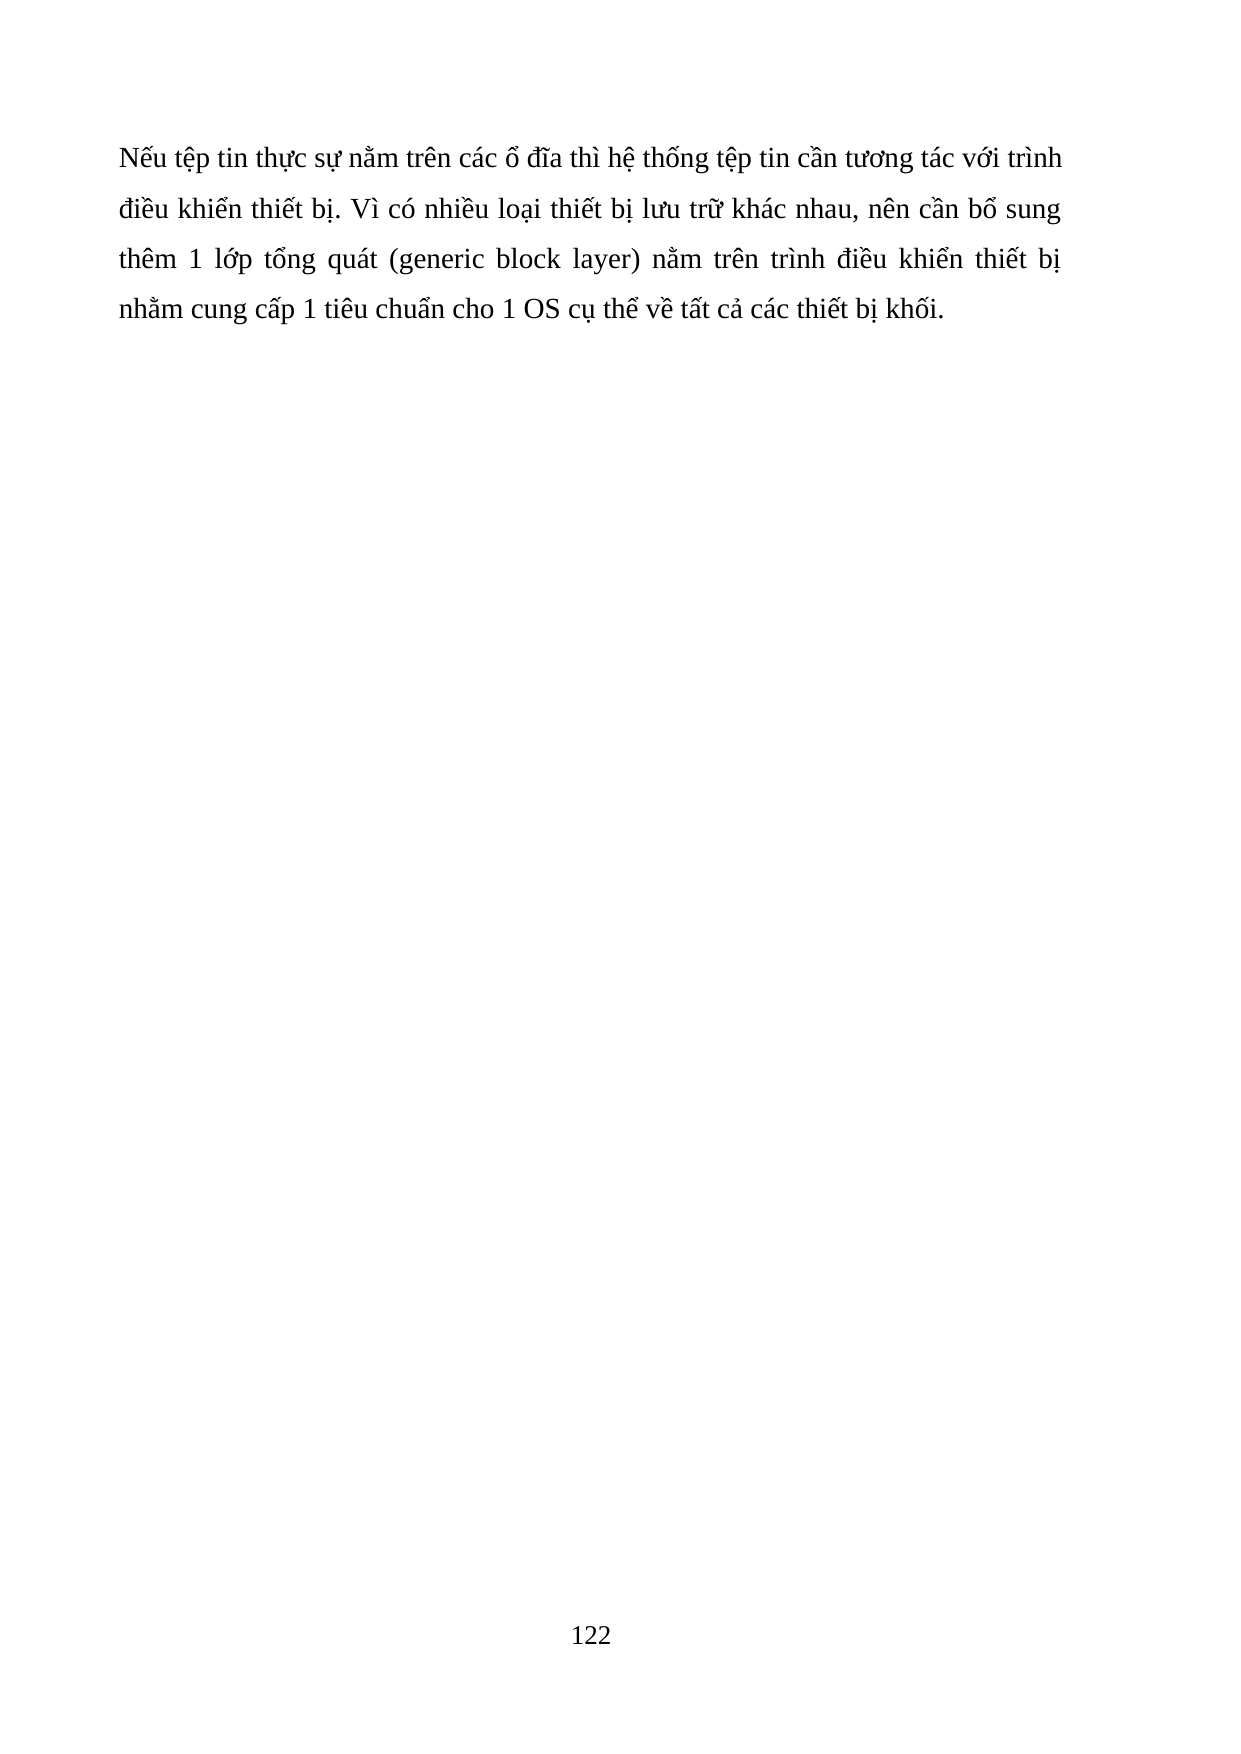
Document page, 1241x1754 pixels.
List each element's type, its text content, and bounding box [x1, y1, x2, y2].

text Nếu tệp tin thực sự nằm trên các ổ đĩa thì hệ thống tệp tin cần tương tác với trình điều khiển thiết bị. Vì có nhiều loại thiết bị lưu trữ khác nhau, nên cần bổ sung thêm 1 lớp tổng quát (generic block layer) nằm trên trình điều khiển thiết bị nhằm cung cấp 1 tiêu chuẩn cho 1 OS cụ thể về tất cả các thiết bị khối. [118, 141, 1063, 325]
